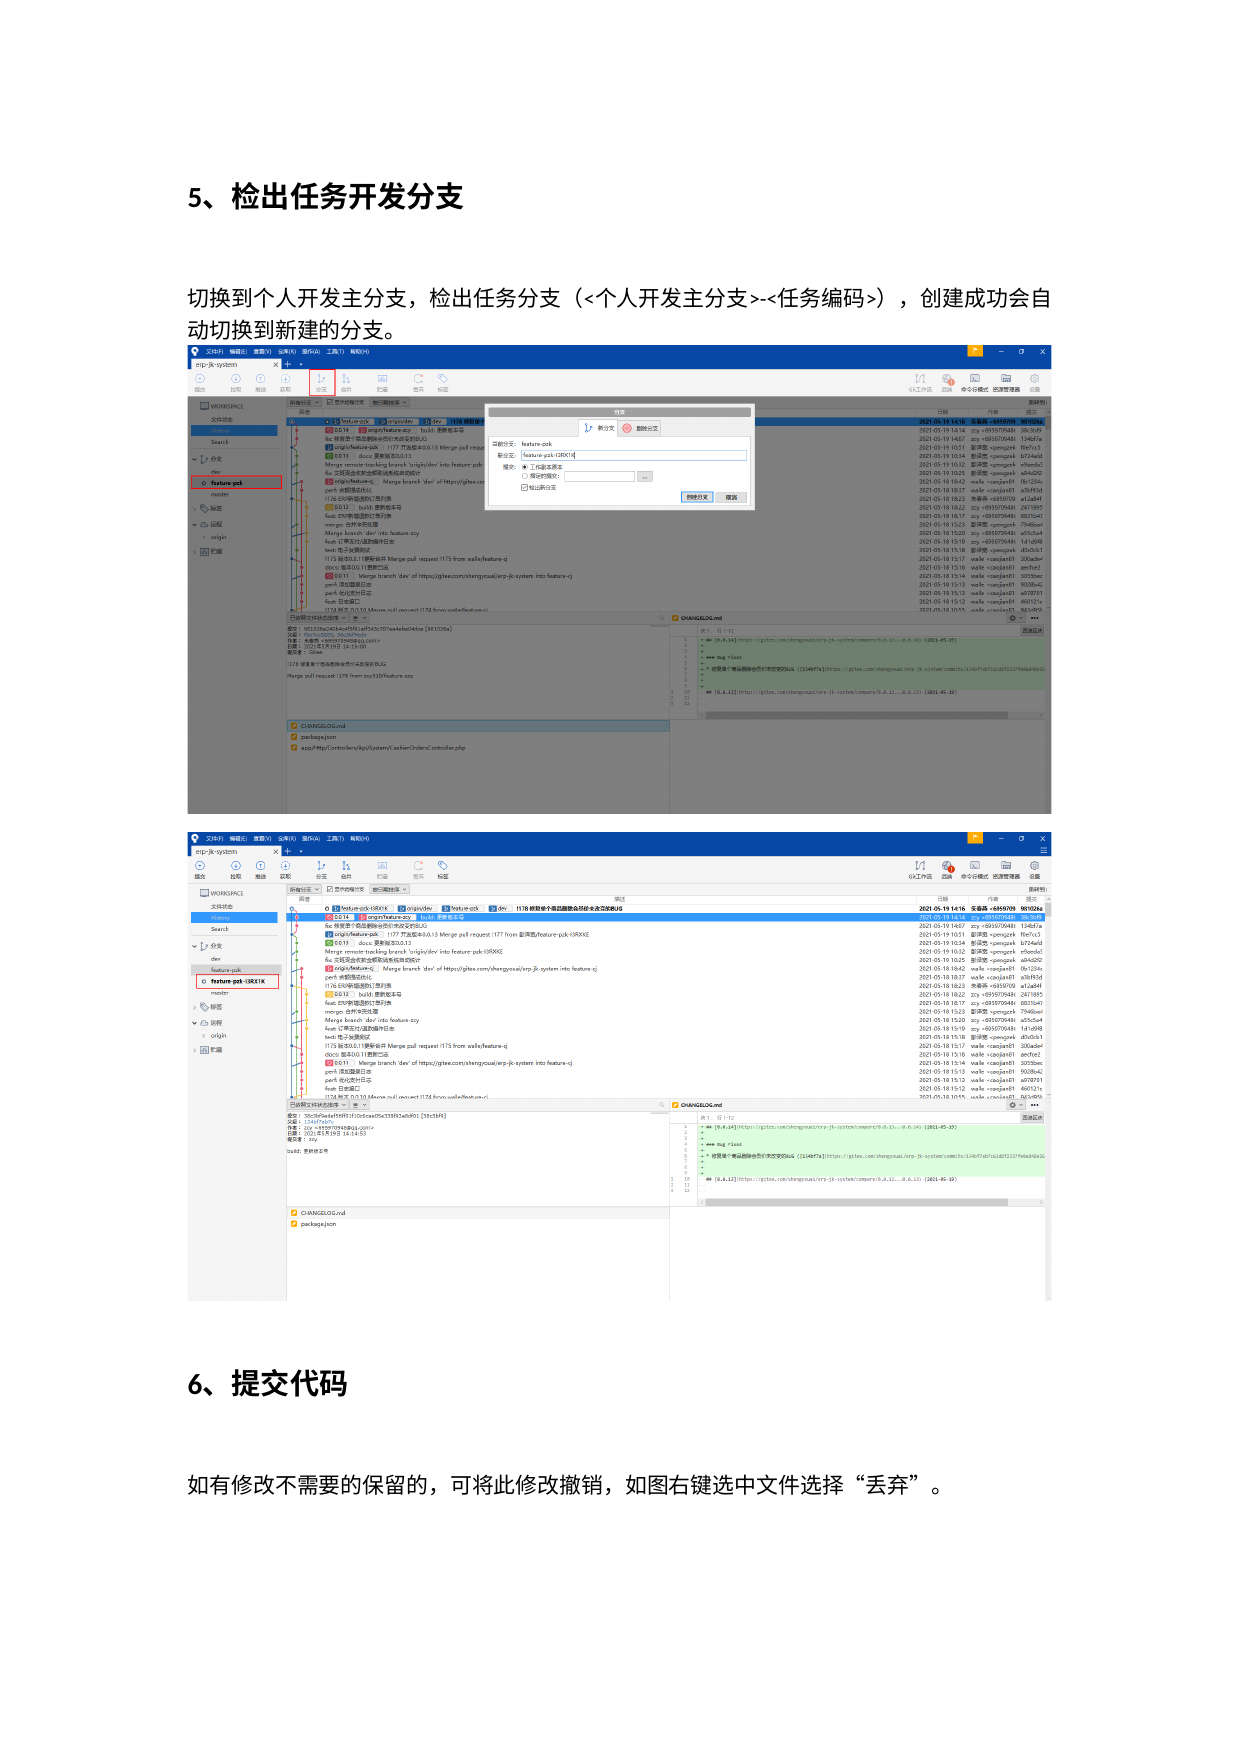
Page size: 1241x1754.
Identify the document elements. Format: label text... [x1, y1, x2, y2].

subtitle 提交代码 [187, 1349, 1053, 1414]
picture [187, 832, 1052, 1301]
subtitle 检出任务开发分支 [187, 162, 1053, 227]
text 切换到个人开发主分支，检出任务分支（<个人开发主分支>-<任务编码>），创建成功会自动切换到新建的分支。 [187, 280, 1053, 345]
picture [187, 345, 1052, 814]
text 如有修改不需要的保留的，可将此修改撤销，如图右键选中文件选择“丢弃”。 [187, 1468, 1053, 1501]
